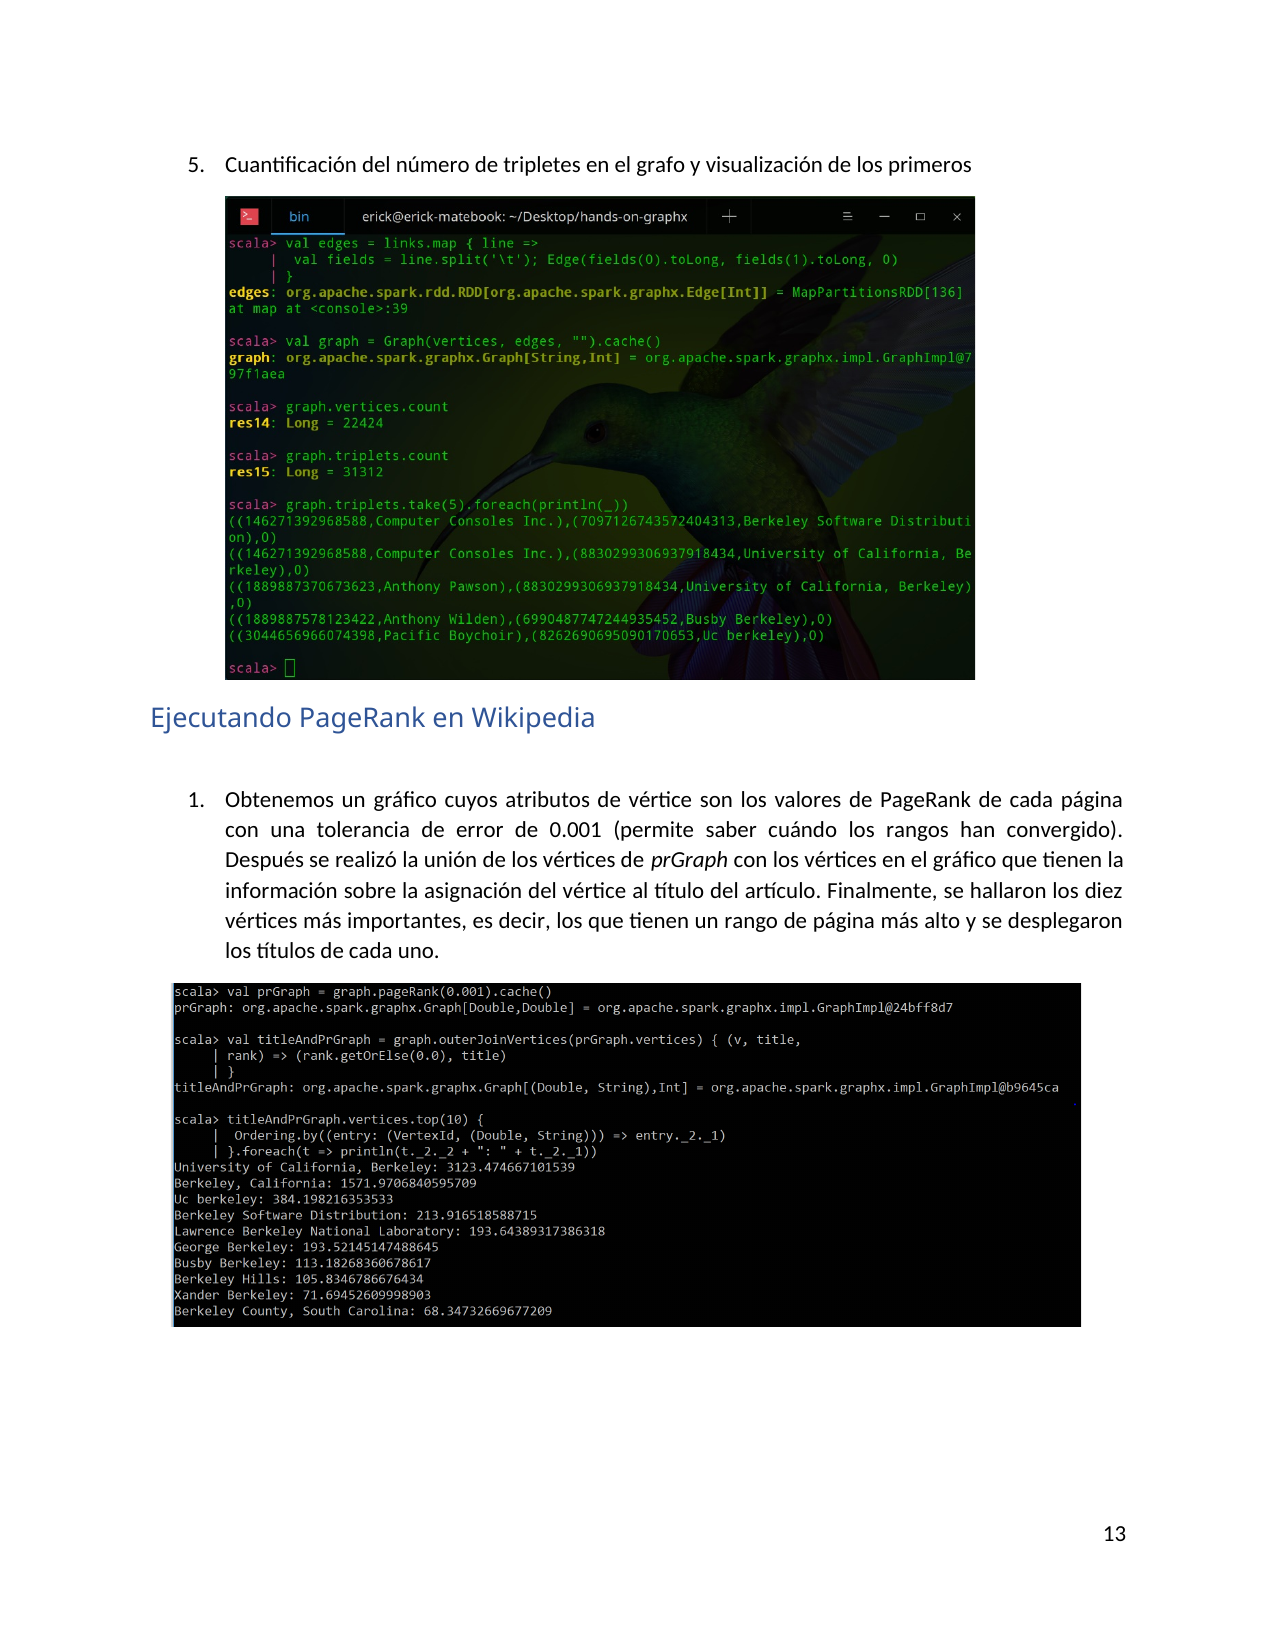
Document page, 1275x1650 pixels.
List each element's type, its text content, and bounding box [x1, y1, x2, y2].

picture [170, 983, 1082, 1327]
list Obtenemos un gráfico cuyos atributos de vértice son los valores de PageRank de cada página con una tolerancia de error de 0.001 (permite saber cuándo los rangos han convergido). Después se realizó la unión de los vértices de prGraph con los vértices en el gráfico que tienen la información sobre la asignación del vértice al título del artículo. Finalmente, se hallaron los diez vértices más importantes, es decir, los que tienen un rango de página más alto y se desplegaron los títulos de cada uno. [187, 785, 1125, 964]
list Cuantificación del número de tripletes en el grafo y visualización de los primeros [187, 150, 1125, 178]
subtitle Ejecutando PageRank en Wikipedia [150, 698, 1125, 735]
picture [225, 196, 976, 680]
